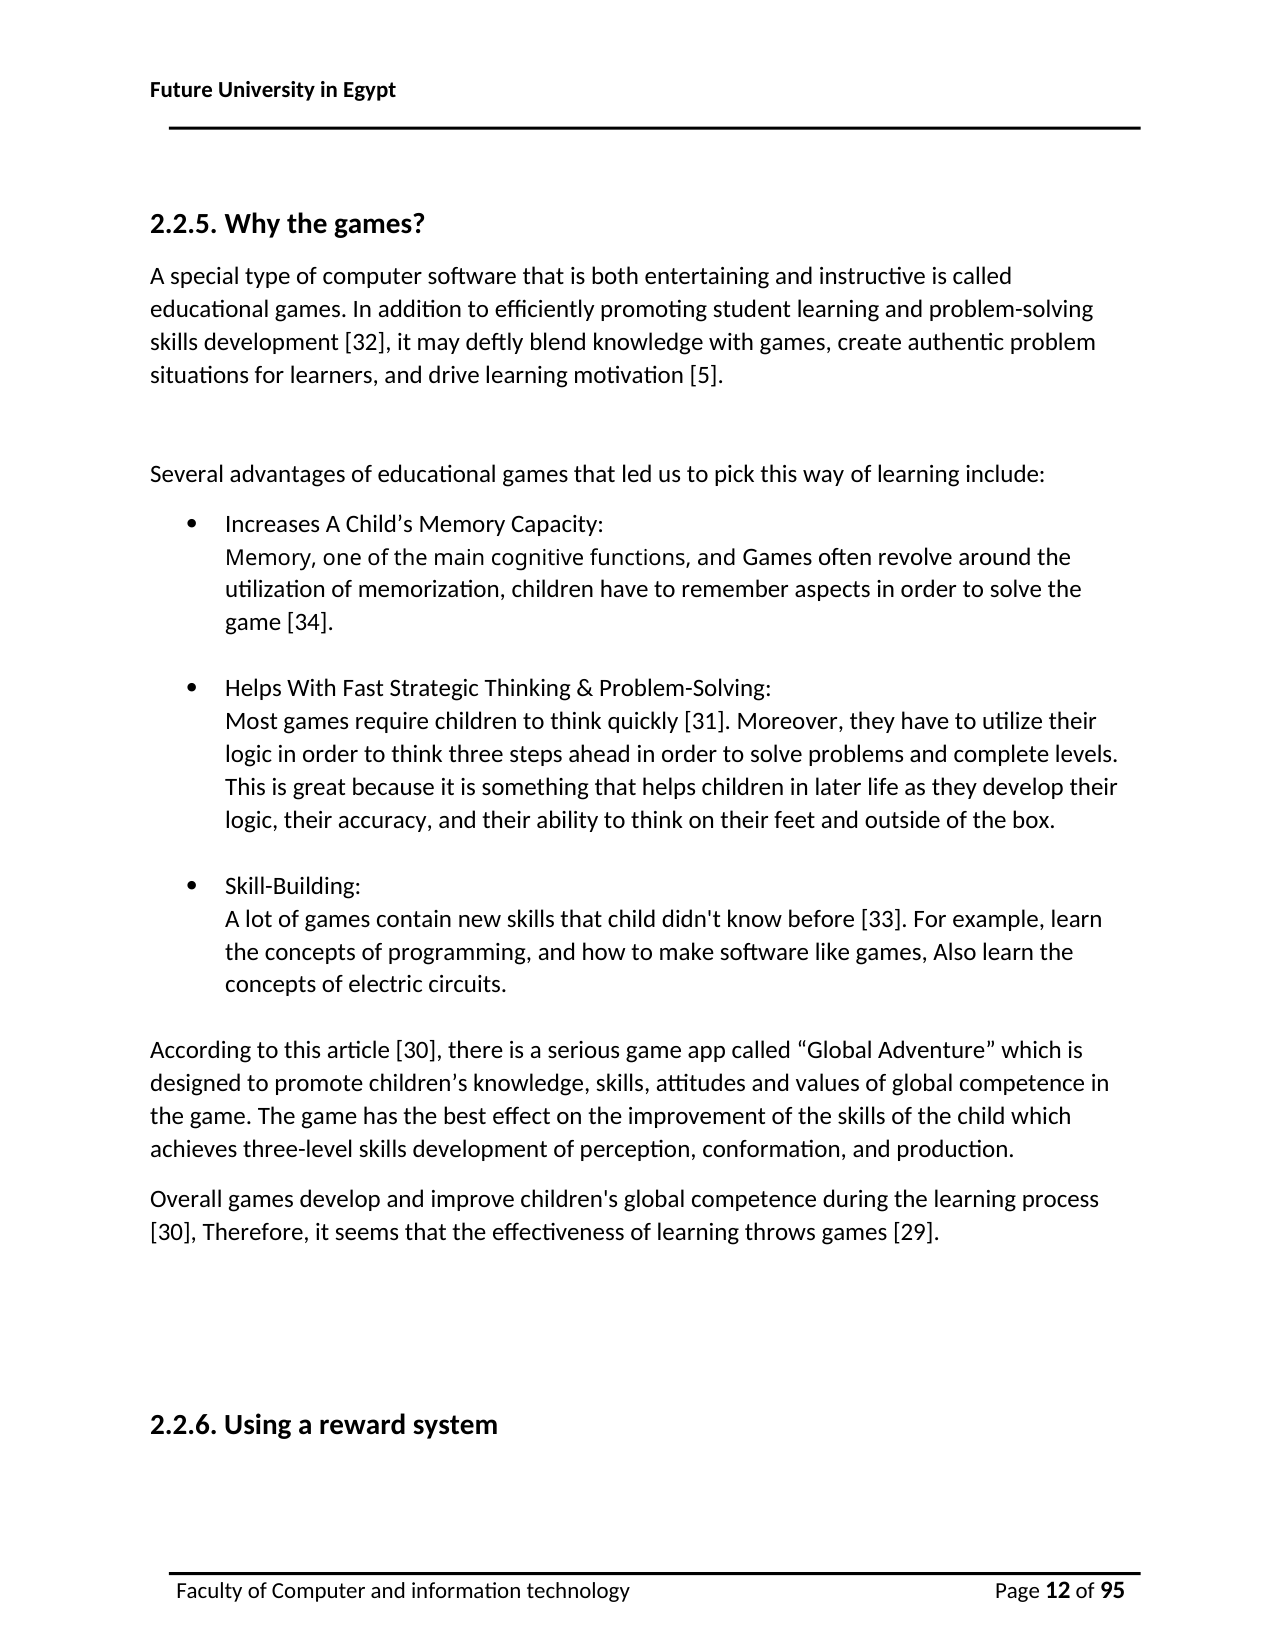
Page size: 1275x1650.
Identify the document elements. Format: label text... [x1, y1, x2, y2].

text A lot of games contain new skills that child didn't know before [33]. For example, learn the concepts of programming, and how to make software like games, Also learn the concepts of electric circuits. [225, 903, 1125, 999]
text 2.2.6. Using a reward system [150, 1406, 1125, 1441]
list Skill-Building: [187, 870, 1125, 900]
text According to this article [30], there is a serious game app called “Global Adventure” which is designed to promote children’s knowledge, skills, attitudes and values of global competence in the game. The game has the best effect on the improvement of the skills of the child which achieves three-level skills development of perception, conformation, and production. [150, 1034, 1125, 1164]
text A special type of computer software that is both entertaining and instructive is called educational games. In addition to efficiently promoting student learning and problem-solving skills development [32], it may deftly blend knowledge with games, create authentic problem situations for learners, and drive learning motivation [5]. [150, 260, 1125, 389]
text 2.2.5. Why the games? [150, 205, 1125, 241]
list Helps With Fast Strategic Thinking & Problem-Solving: [187, 672, 1125, 703]
text Overall games develop and improve children's global competence during the learning process [30], Therefore, it seems that the effectiveness of learning throws games [29]. [150, 1183, 1125, 1246]
text Several advantages of educational games that led us to pick this way of learning include: [150, 458, 1125, 489]
text Most games require children to think quickly [31]. Moreover, they have to utilize their logic in order to think three steps ahead in order to solve problems and complete levels. This is great because it is something that helps children in later life as they develop their logic, their accuracy, and their ability to think on their feet and outside of the box. [225, 705, 1125, 834]
text Memory, one of the main cognitive functions, and Games often revolve around the utilization of memorization, children have to remember aspects in order to solve the game [34]. [225, 541, 1125, 637]
list Increases A Child’s Memory Capacity: [187, 508, 1125, 538]
